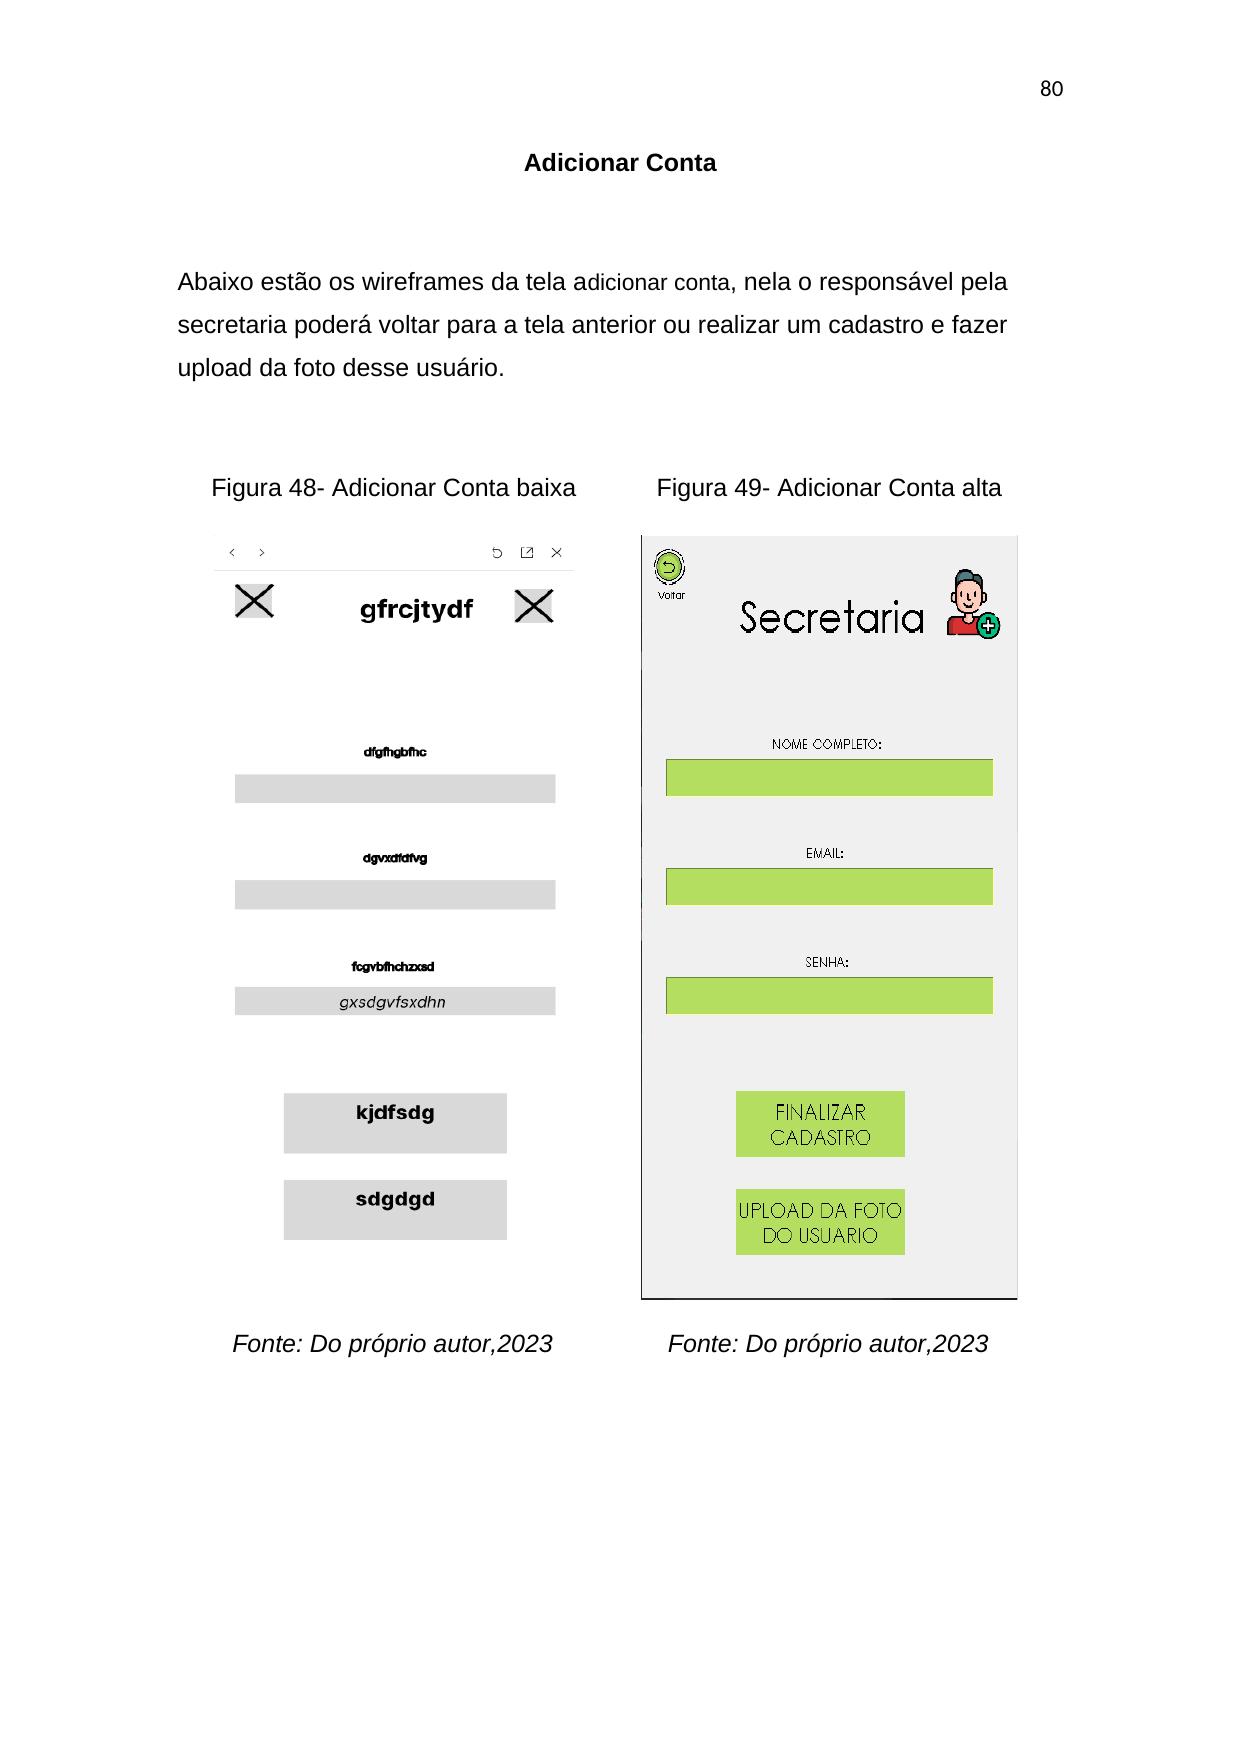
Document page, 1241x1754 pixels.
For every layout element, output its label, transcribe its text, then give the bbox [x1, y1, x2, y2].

text Abaixo estão os wireframes da tela adicionar conta, nela o responsável pela secretaria poderá voltar para a tela anterior ou realizar um cadastro e fazer upload da foto desse usuário. [177, 267, 1063, 382]
table_header Figura 49- Adicionar Conta alta [611, 473, 1048, 535]
table_cell [177, 535, 611, 1329]
table_cell Fonte: Do próprio autor,2023 [611, 1329, 1048, 1392]
picture [214, 535, 574, 1291]
table_header Figura 48- Adicionar Conta baixa [177, 473, 611, 535]
table_cell Fonte: Do próprio autor,2023 [177, 1329, 611, 1392]
picture [641, 535, 1018, 1300]
table_cell [611, 535, 1048, 1329]
text Adicionar Conta [177, 148, 1063, 176]
